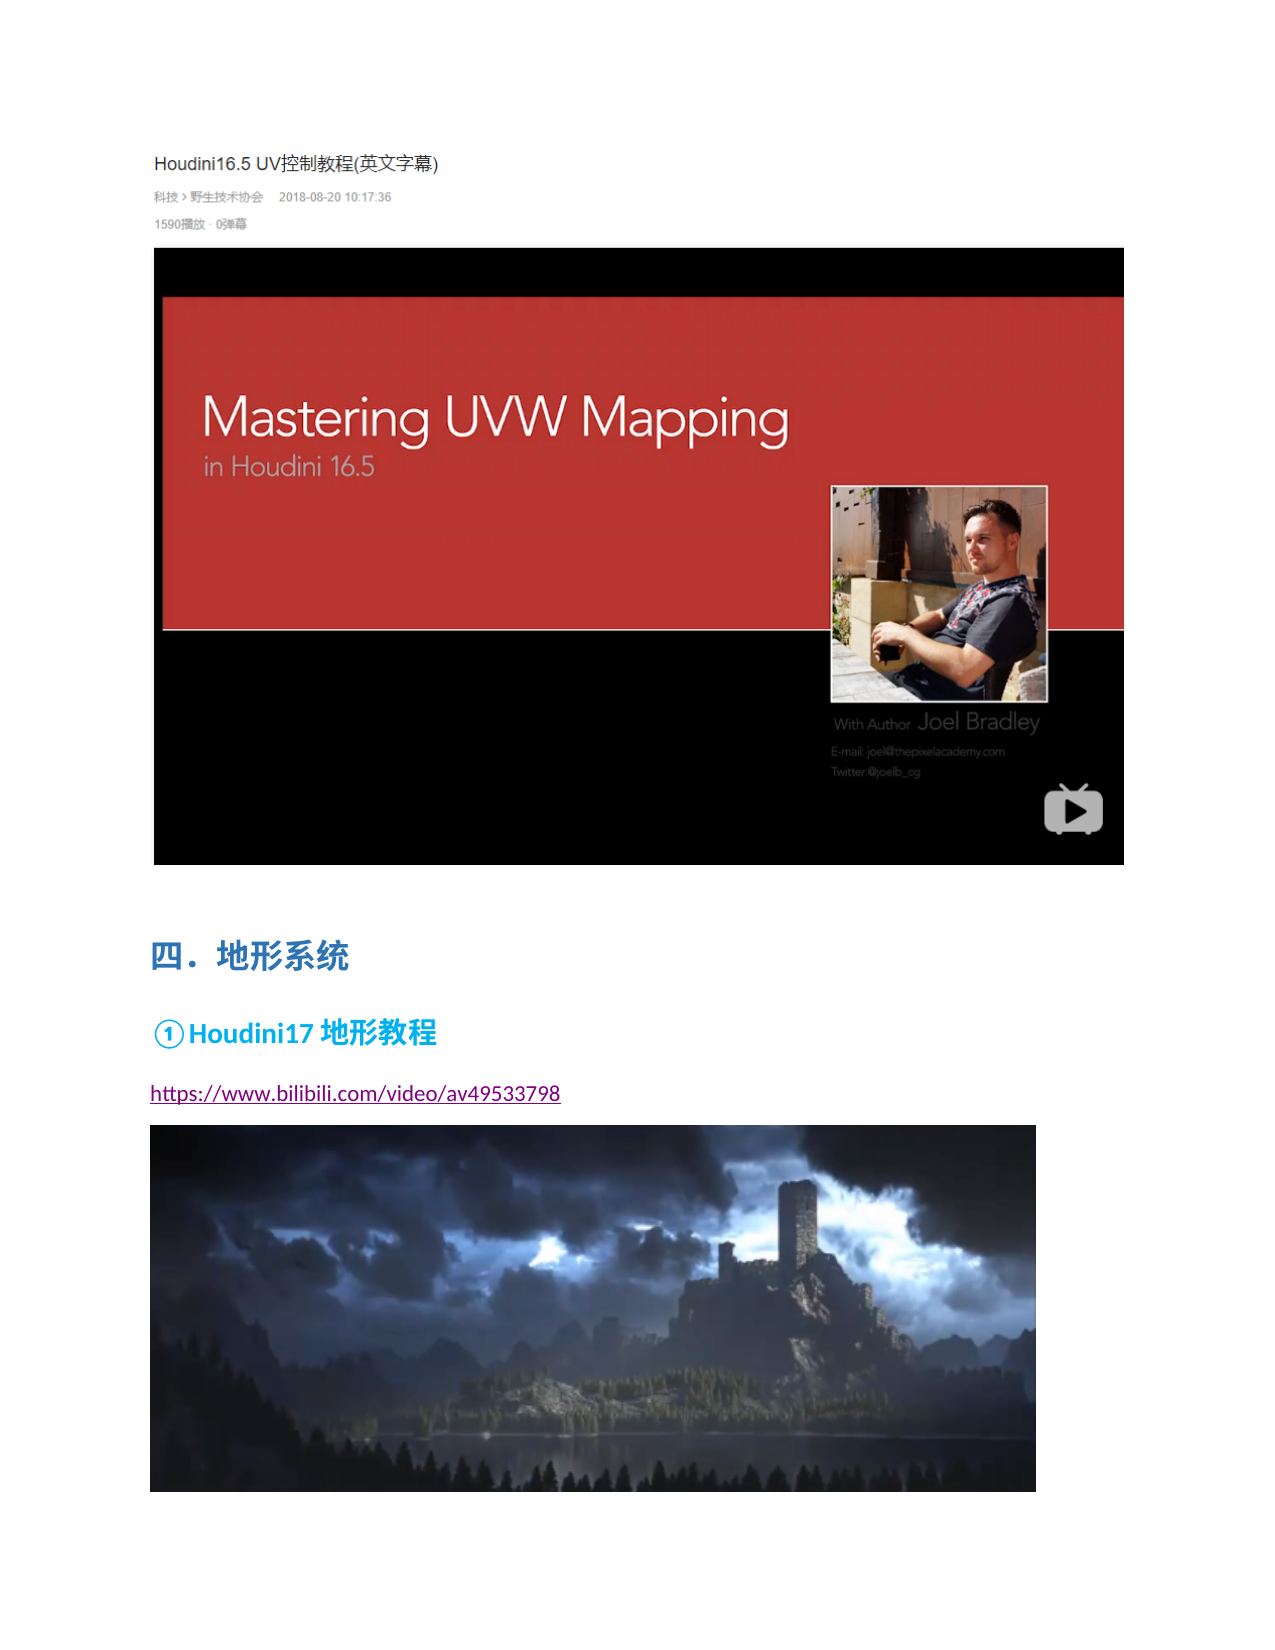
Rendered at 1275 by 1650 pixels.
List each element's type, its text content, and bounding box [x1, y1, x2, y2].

subtitle 四．地形系统 [150, 930, 1125, 978]
picture [150, 150, 1124, 865]
subtitle ①Houdini17 地形教程 [150, 1009, 1125, 1052]
picture [150, 1125, 1036, 1492]
text https://www.bilibili.com/video/av49533798 [150, 1079, 1125, 1107]
